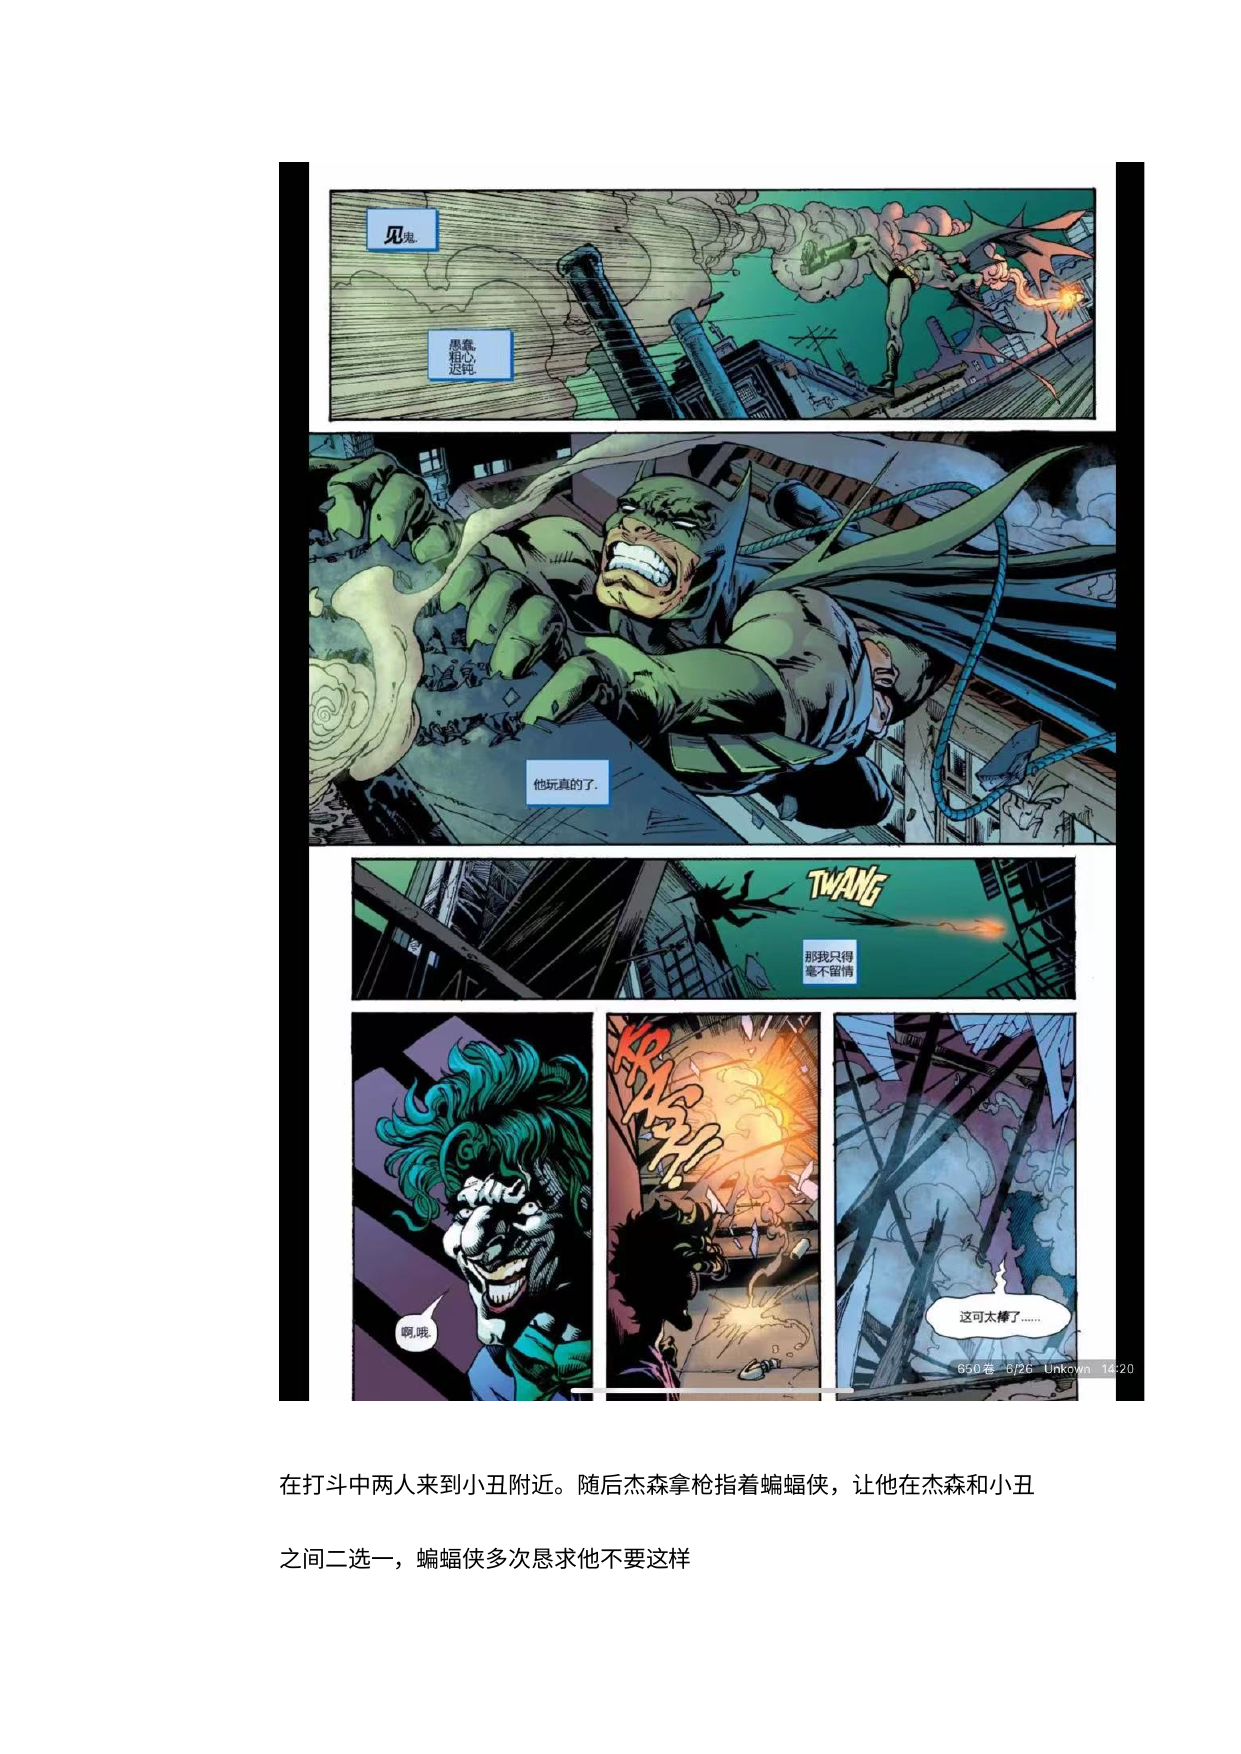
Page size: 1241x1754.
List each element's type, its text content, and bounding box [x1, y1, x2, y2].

picture [279, 162, 1145, 1401]
text 在打斗中两人来到小丑附近。随后杰森拿枪指着蝙蝠侠，让他在杰森和小丑之间二选一，蝙蝠侠多次恳求他不要这样 [279, 1451, 1053, 1591]
